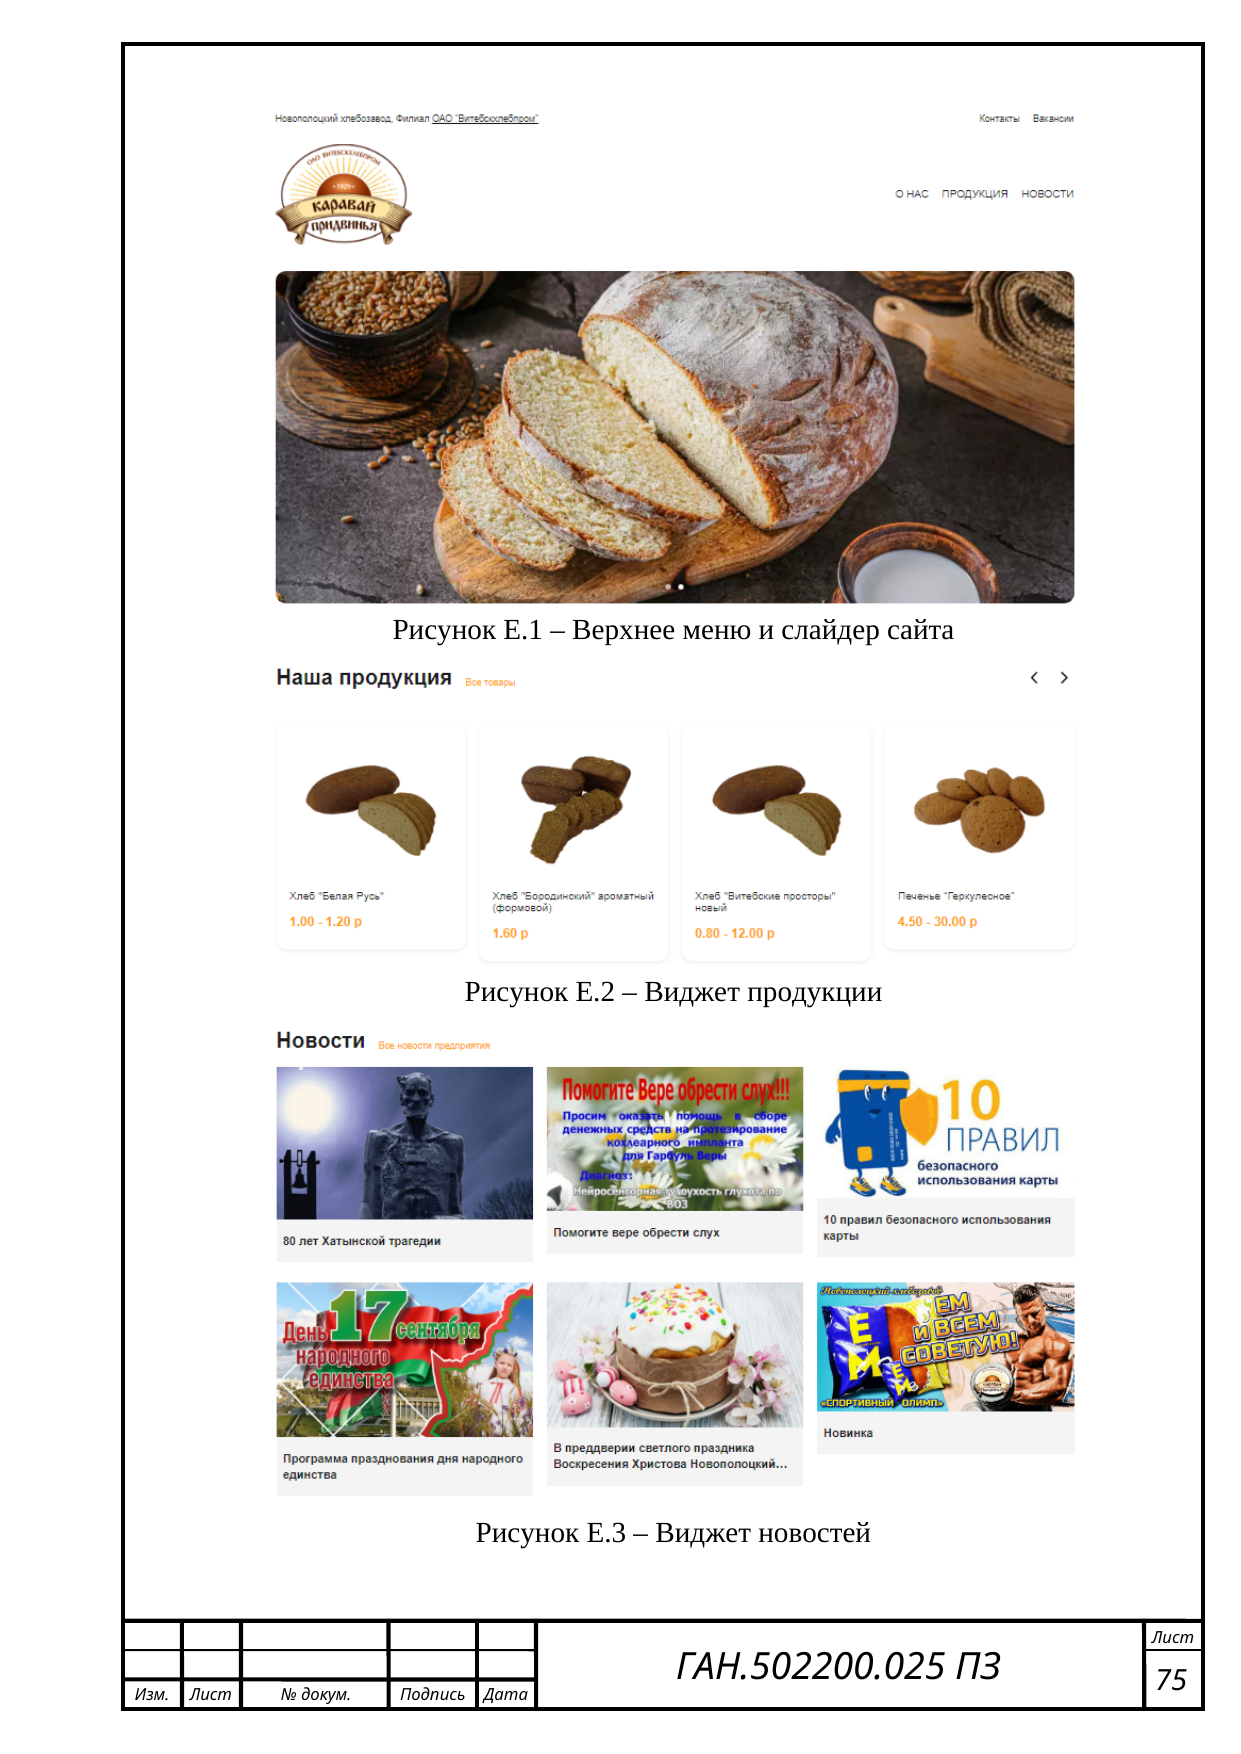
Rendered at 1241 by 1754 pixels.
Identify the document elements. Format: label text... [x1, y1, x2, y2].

text Рисунок Е.1 – Верхнее меню и слайдер сайта [165, 613, 1181, 646]
picture [165, 107, 1182, 613]
picture [165, 658, 1182, 974]
text Рисунок Е.3 – Виджет новостей [165, 1516, 1181, 1549]
text Рисунок Е.2 – Виджет продукции [165, 974, 1181, 1007]
picture [165, 1020, 1182, 1516]
